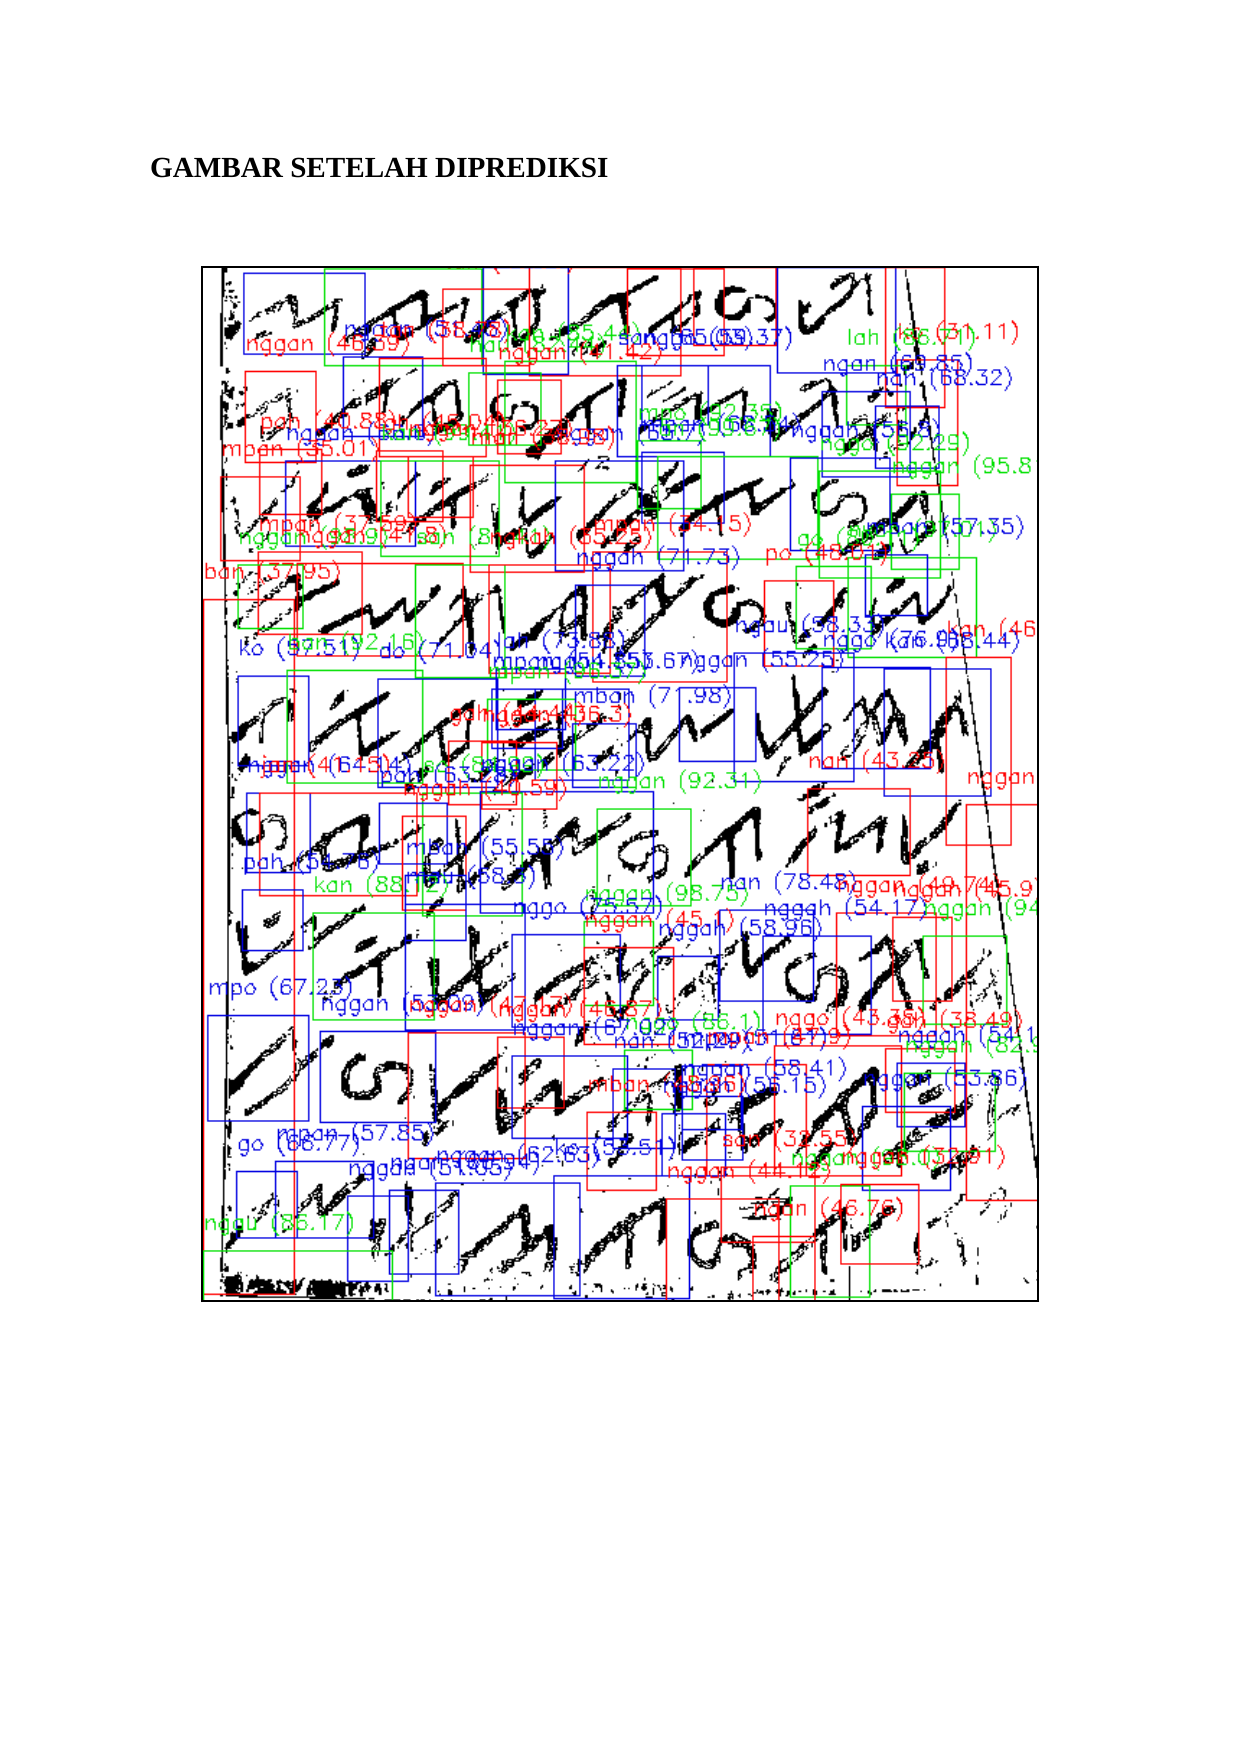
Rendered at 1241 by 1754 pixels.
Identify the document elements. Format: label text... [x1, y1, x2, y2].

picture [203, 268, 1037, 1300]
text GAMBAR SETELAH DIPREDIKSI [150, 150, 1090, 183]
